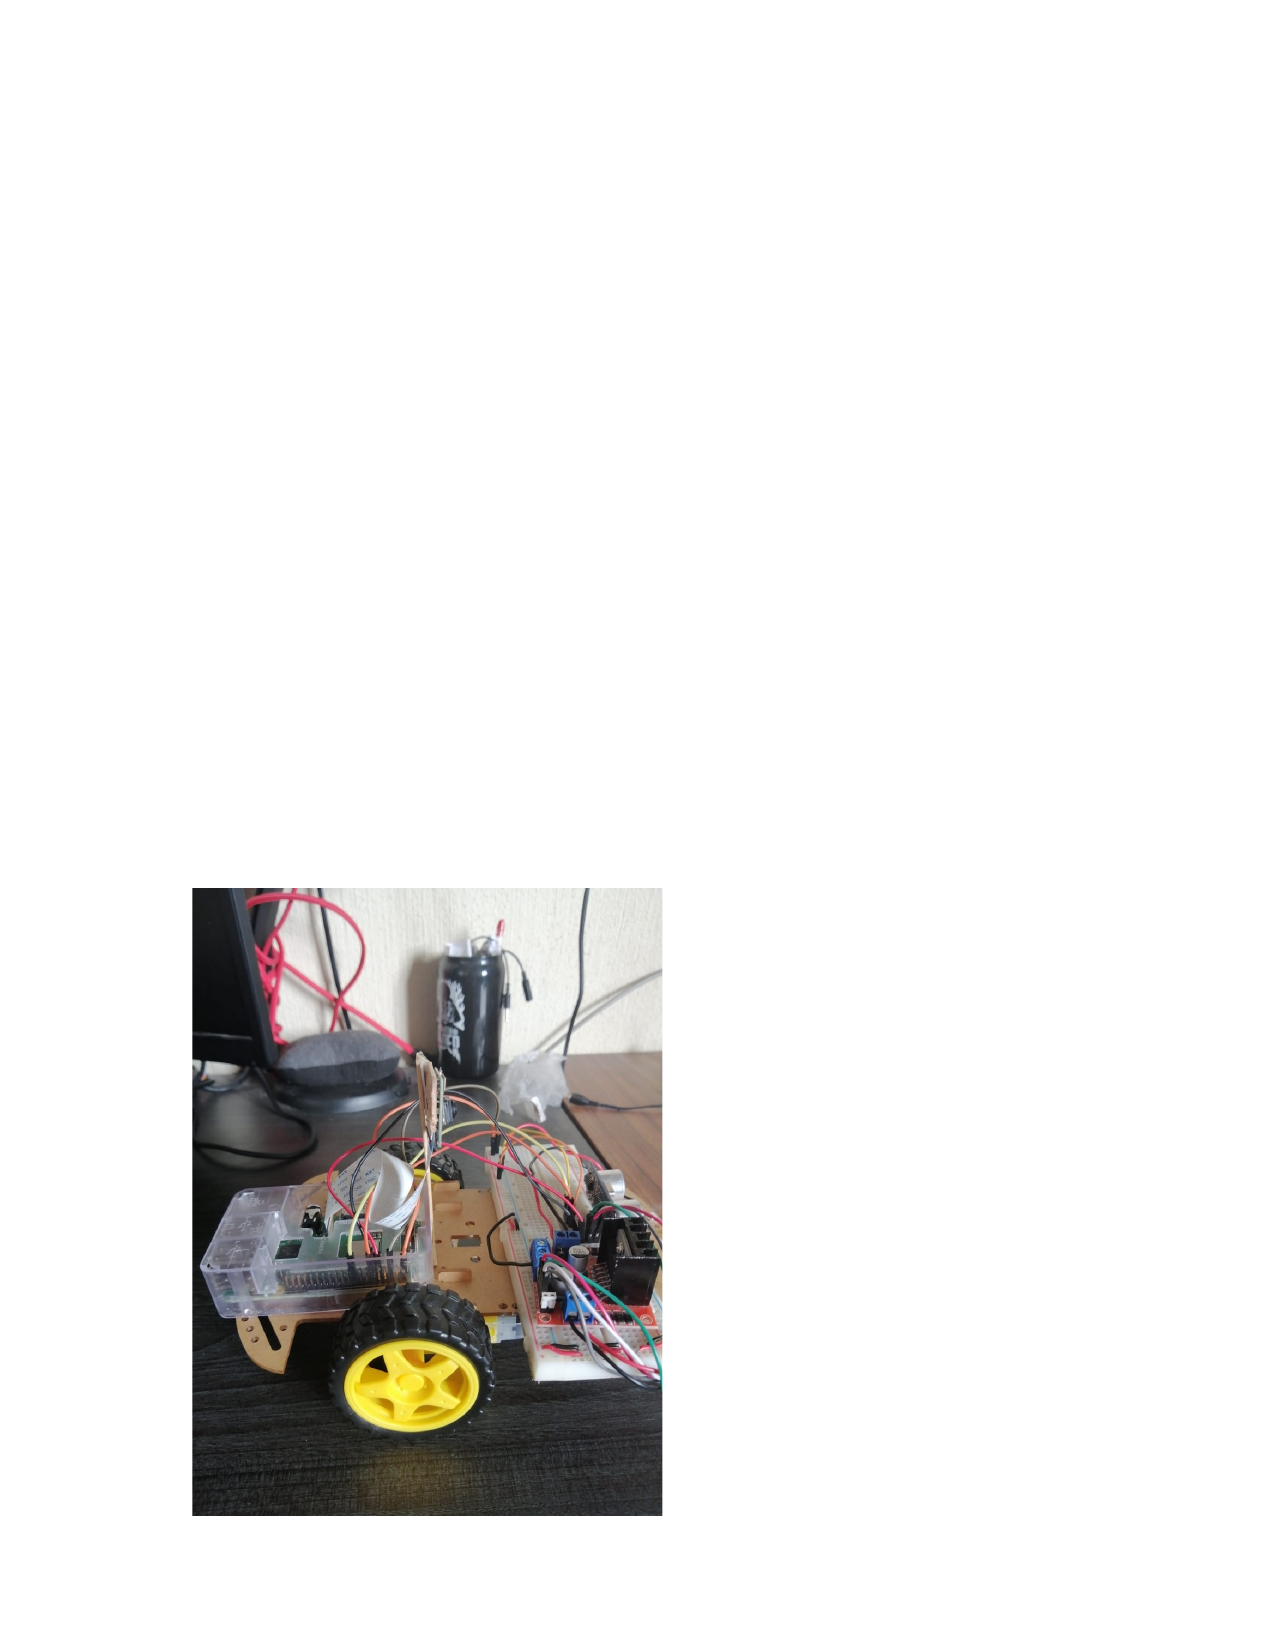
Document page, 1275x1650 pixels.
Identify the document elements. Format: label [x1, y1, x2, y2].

picture [192, 888, 663, 1516]
